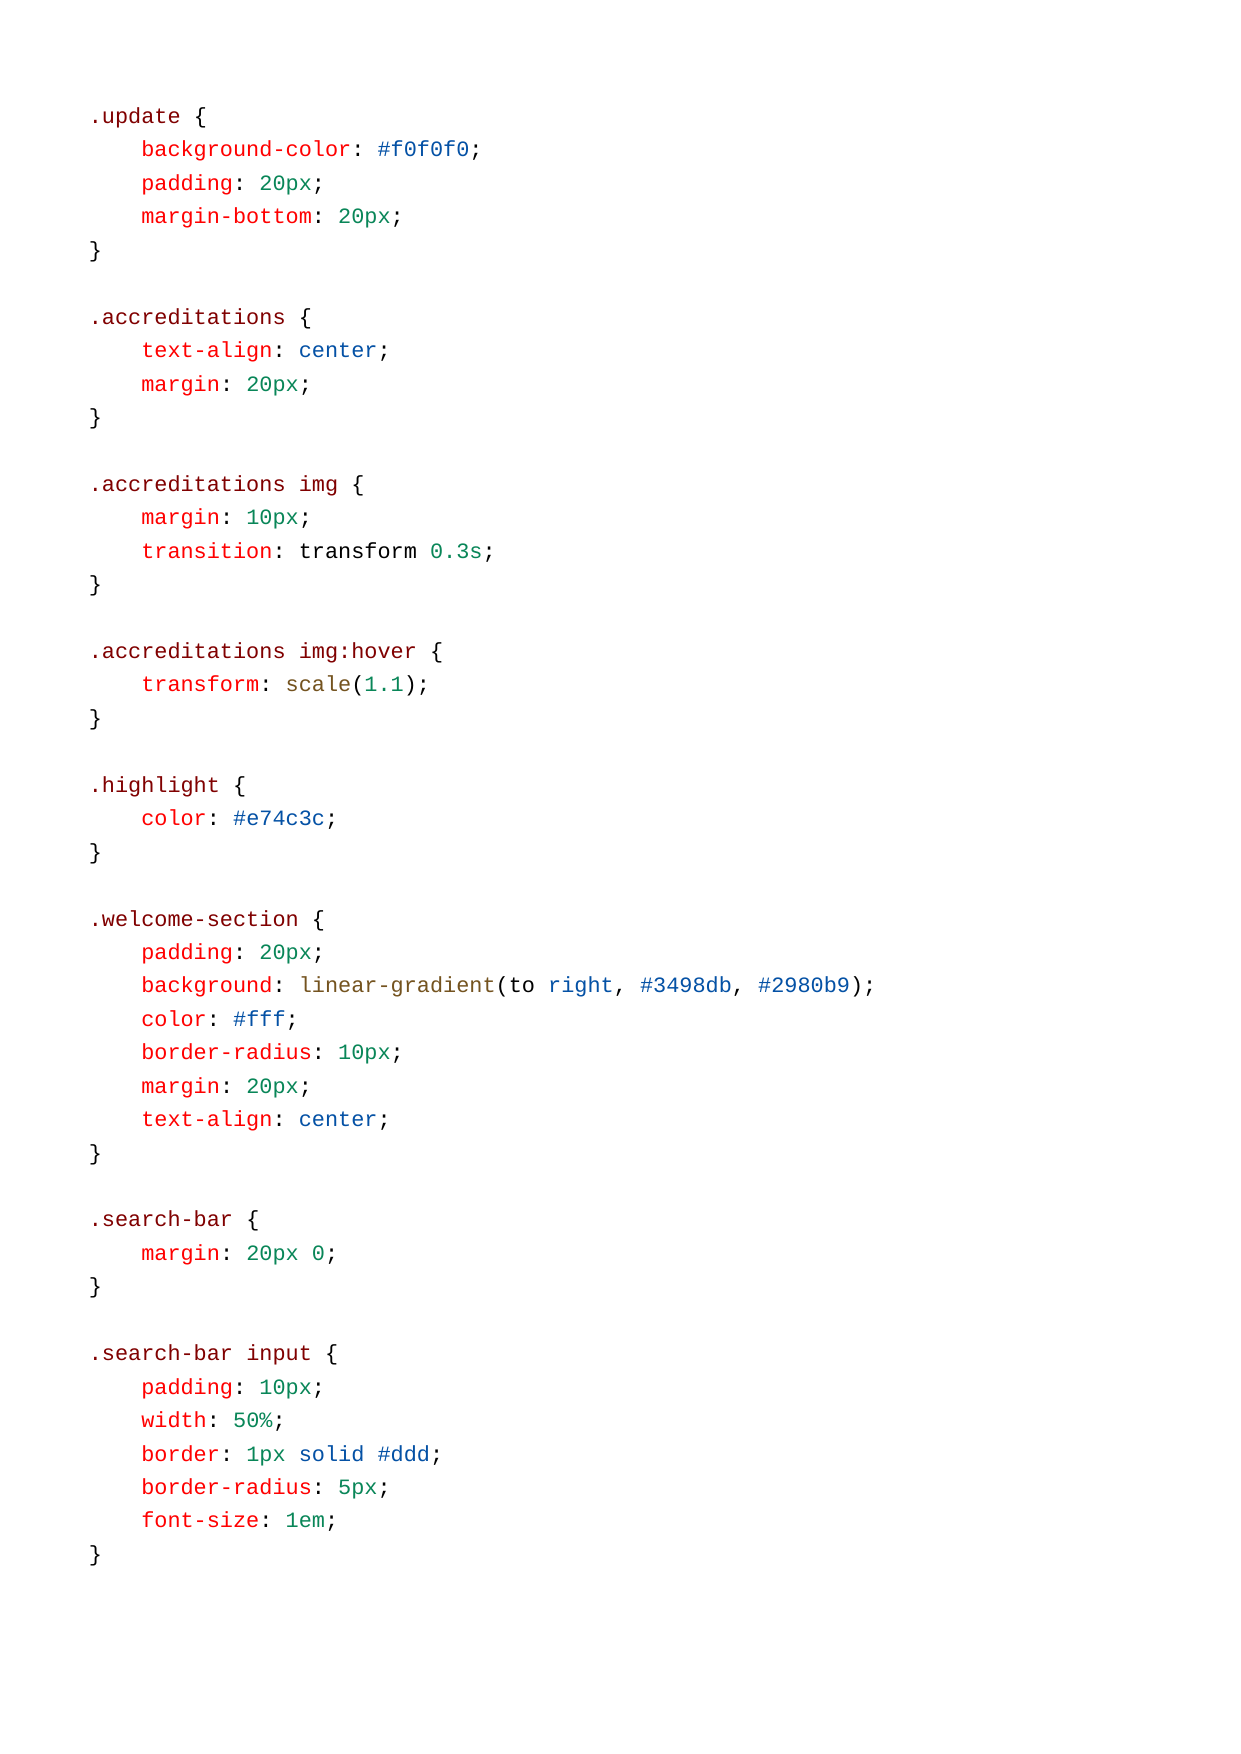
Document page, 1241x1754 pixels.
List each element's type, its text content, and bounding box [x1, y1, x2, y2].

text } [88, 1543, 1166, 1568]
text margin: 20px; [88, 373, 1166, 397]
text border-radius: 10px; [88, 1041, 1166, 1066]
text } [88, 1276, 1166, 1300]
text padding: 10px; [88, 1376, 1166, 1401]
text margin: 20px 0; [88, 1242, 1166, 1267]
text background-color: #f0f0f0; [88, 139, 1166, 163]
text } [88, 1142, 1166, 1167]
text .welcome-section { [88, 908, 1166, 932]
text padding: 20px; [88, 941, 1166, 966]
text padding: 20px; [88, 172, 1166, 197]
text background: linear-gradient(to right, #3498db, #2980b9); [88, 974, 1166, 999]
text } [88, 239, 1166, 264]
text margin: 10px; [88, 506, 1166, 531]
text .accreditations { [88, 306, 1166, 331]
text .accreditations img { [88, 473, 1166, 498]
text color: #e74c3c; [88, 807, 1166, 832]
text .update { [88, 105, 1166, 130]
text transition: transform 0.3s; [88, 540, 1166, 565]
text transform: scale(1.1); [88, 674, 1166, 698]
text text-align: center; [88, 339, 1166, 364]
text border-radius: 5px; [88, 1476, 1166, 1501]
text .accreditations img:hover { [88, 640, 1166, 665]
text .search-bar input { [88, 1342, 1166, 1367]
text } [88, 573, 1166, 598]
text .search-bar { [88, 1209, 1166, 1233]
text margin-bottom: 20px; [88, 206, 1166, 230]
text border: 1px solid #ddd; [88, 1443, 1166, 1467]
text font-size: 1em; [88, 1509, 1166, 1534]
text } [88, 406, 1166, 431]
text } [88, 841, 1166, 866]
text width: 50%; [88, 1409, 1166, 1434]
text .highlight { [88, 774, 1166, 799]
text } [88, 707, 1166, 732]
text color: #fff; [88, 1008, 1166, 1033]
text text-align: center; [88, 1108, 1166, 1133]
text margin: 20px; [88, 1075, 1166, 1100]
